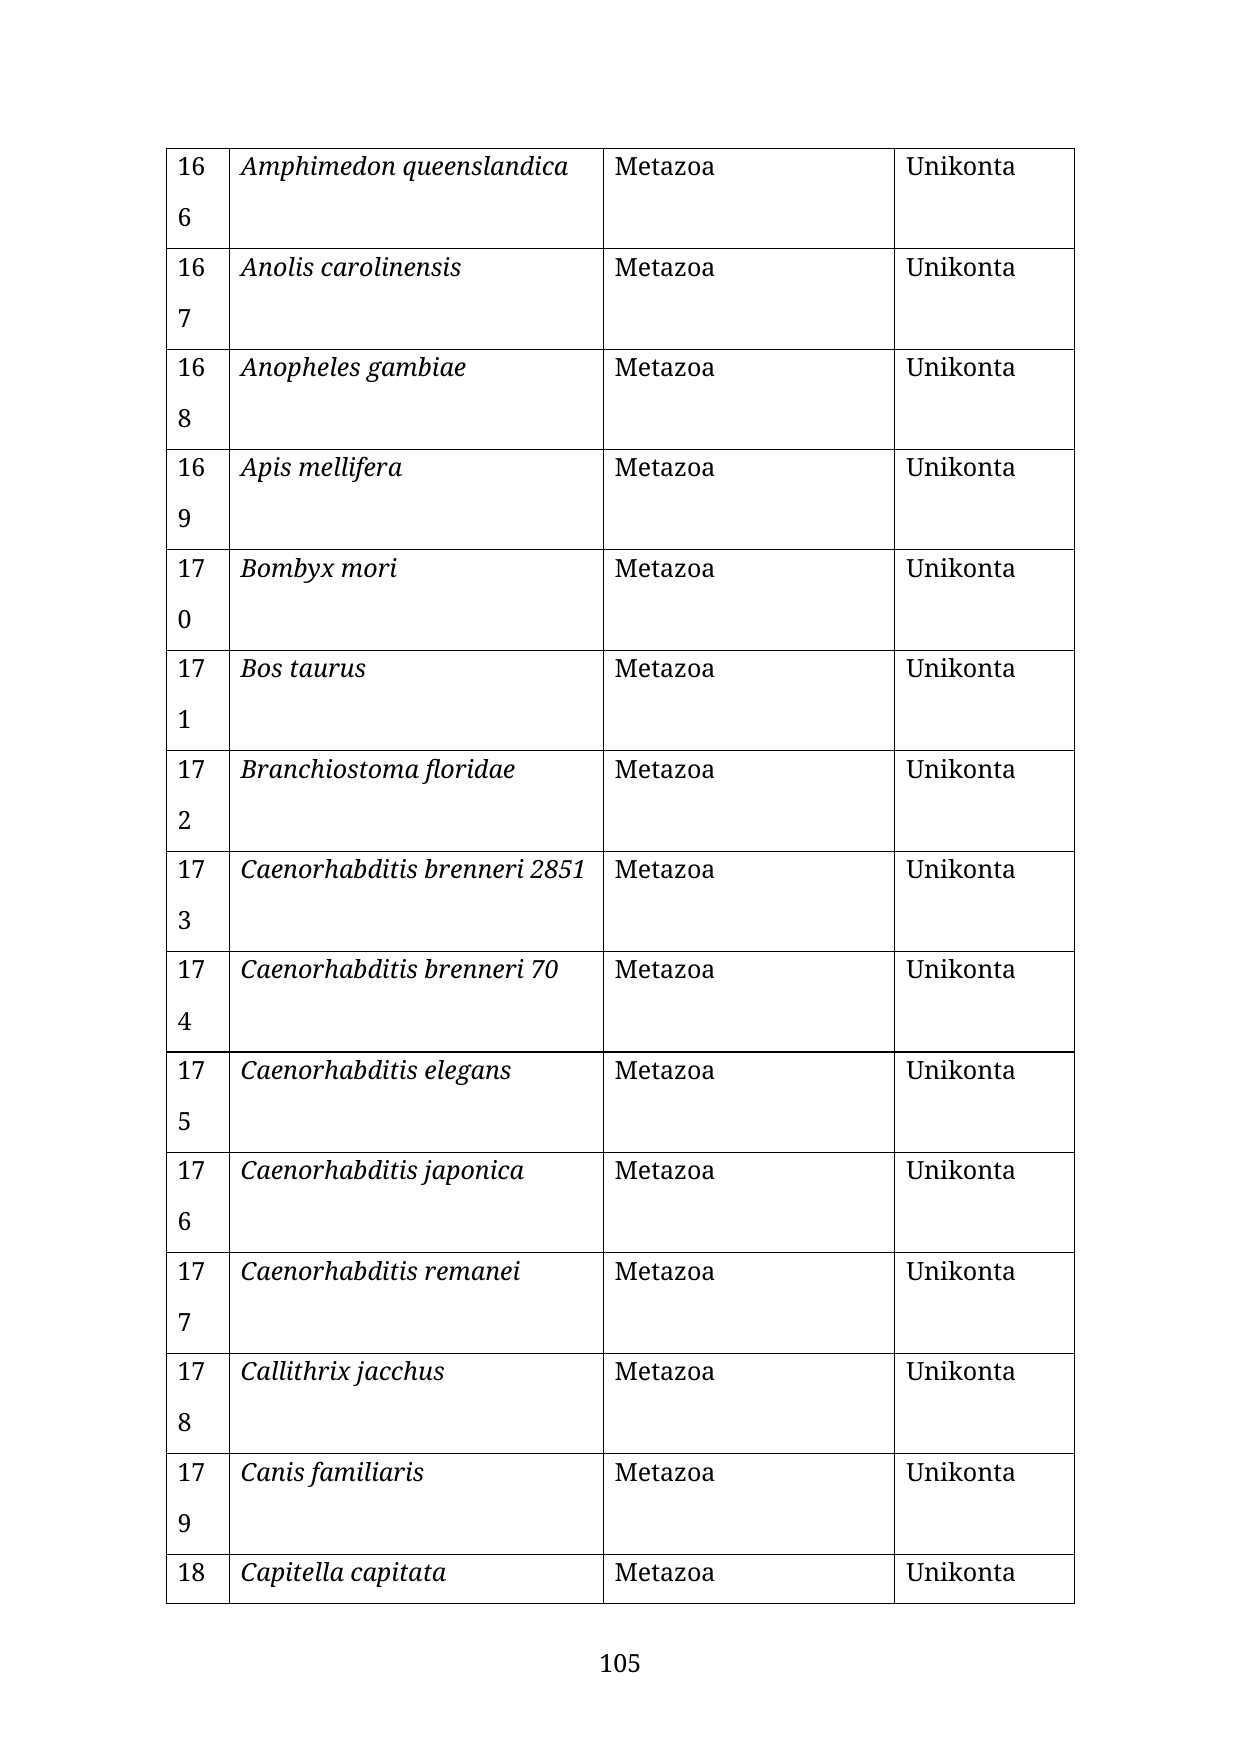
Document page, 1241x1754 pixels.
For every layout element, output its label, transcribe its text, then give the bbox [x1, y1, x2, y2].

table_cell Metazoa [604, 952, 894, 1051]
table_cell Metazoa [604, 249, 894, 348]
table_cell Branchiostoma floridae [230, 751, 603, 851]
table_cell Metazoa [604, 1153, 894, 1252]
table_cell 170 [167, 550, 229, 650]
table_cell Unikonta [895, 1354, 1074, 1453]
table_cell Metazoa [604, 1053, 894, 1152]
table_cell 166 [167, 149, 229, 248]
table_cell Caenorhabditis brenneri 70 [230, 952, 603, 1051]
table_cell Amphimedon queenslandica [230, 149, 603, 248]
table_cell Anolis carolinensis [230, 249, 603, 348]
table_cell Unikonta [895, 550, 1074, 650]
table_cell Unikonta [895, 249, 1074, 348]
table_cell Capitella capitata [230, 1555, 603, 1603]
table_cell Canis familiaris [230, 1454, 603, 1553]
table_cell Unikonta [895, 350, 1074, 449]
table_cell Unikonta [895, 751, 1074, 851]
table_cell 172 [167, 751, 229, 851]
table_cell Apis mellifera [230, 450, 603, 549]
table_cell Metazoa [604, 1253, 894, 1353]
table_cell Caenorhabditis elegans [230, 1053, 603, 1152]
table_cell Unikonta [895, 1555, 1074, 1603]
table_cell Metazoa [604, 852, 894, 951]
table_cell Bombyx mori [230, 550, 603, 650]
table_cell 168 [167, 350, 229, 449]
table_cell 169 [167, 450, 229, 549]
table_cell Metazoa [604, 450, 894, 549]
table_cell Metazoa [604, 751, 894, 851]
table_cell 167 [167, 249, 229, 348]
table_cell Metazoa [604, 1454, 894, 1553]
table_cell Metazoa [604, 1555, 894, 1603]
table_cell Metazoa [604, 149, 894, 248]
table_cell Unikonta [895, 450, 1074, 549]
table_cell Caenorhabditis japonica [230, 1153, 603, 1252]
table_cell Caenorhabditis remanei [230, 1253, 603, 1353]
table_cell Caenorhabditis brenneri 2851 [230, 852, 603, 951]
table_cell 176 [167, 1153, 229, 1252]
table_cell Metazoa [604, 350, 894, 449]
table_cell Unikonta [895, 952, 1074, 1051]
table_cell Unikonta [895, 852, 1074, 951]
table_cell Unikonta [895, 149, 1074, 248]
table_cell Unikonta [895, 1253, 1074, 1353]
table_cell 179 [167, 1454, 229, 1553]
table_cell Anopheles gambiae [230, 350, 603, 449]
table_cell 171 [167, 651, 229, 750]
table_cell 175 [167, 1053, 229, 1152]
table_cell Metazoa [604, 1354, 894, 1453]
table_cell 178 [167, 1354, 229, 1453]
table_cell 177 [167, 1253, 229, 1353]
table_cell Callithrix jacchus [230, 1354, 603, 1453]
table_cell 173 [167, 852, 229, 951]
table_cell Bos taurus [230, 651, 603, 750]
table_cell Unikonta [895, 1053, 1074, 1152]
table_cell 174 [167, 952, 229, 1051]
table_cell 180 [167, 1555, 229, 1603]
table_cell Unikonta [895, 651, 1074, 750]
table_cell Unikonta [895, 1153, 1074, 1252]
table_cell Unikonta [895, 1454, 1074, 1553]
table_cell Metazoa [604, 651, 894, 750]
table_cell Metazoa [604, 550, 894, 650]
